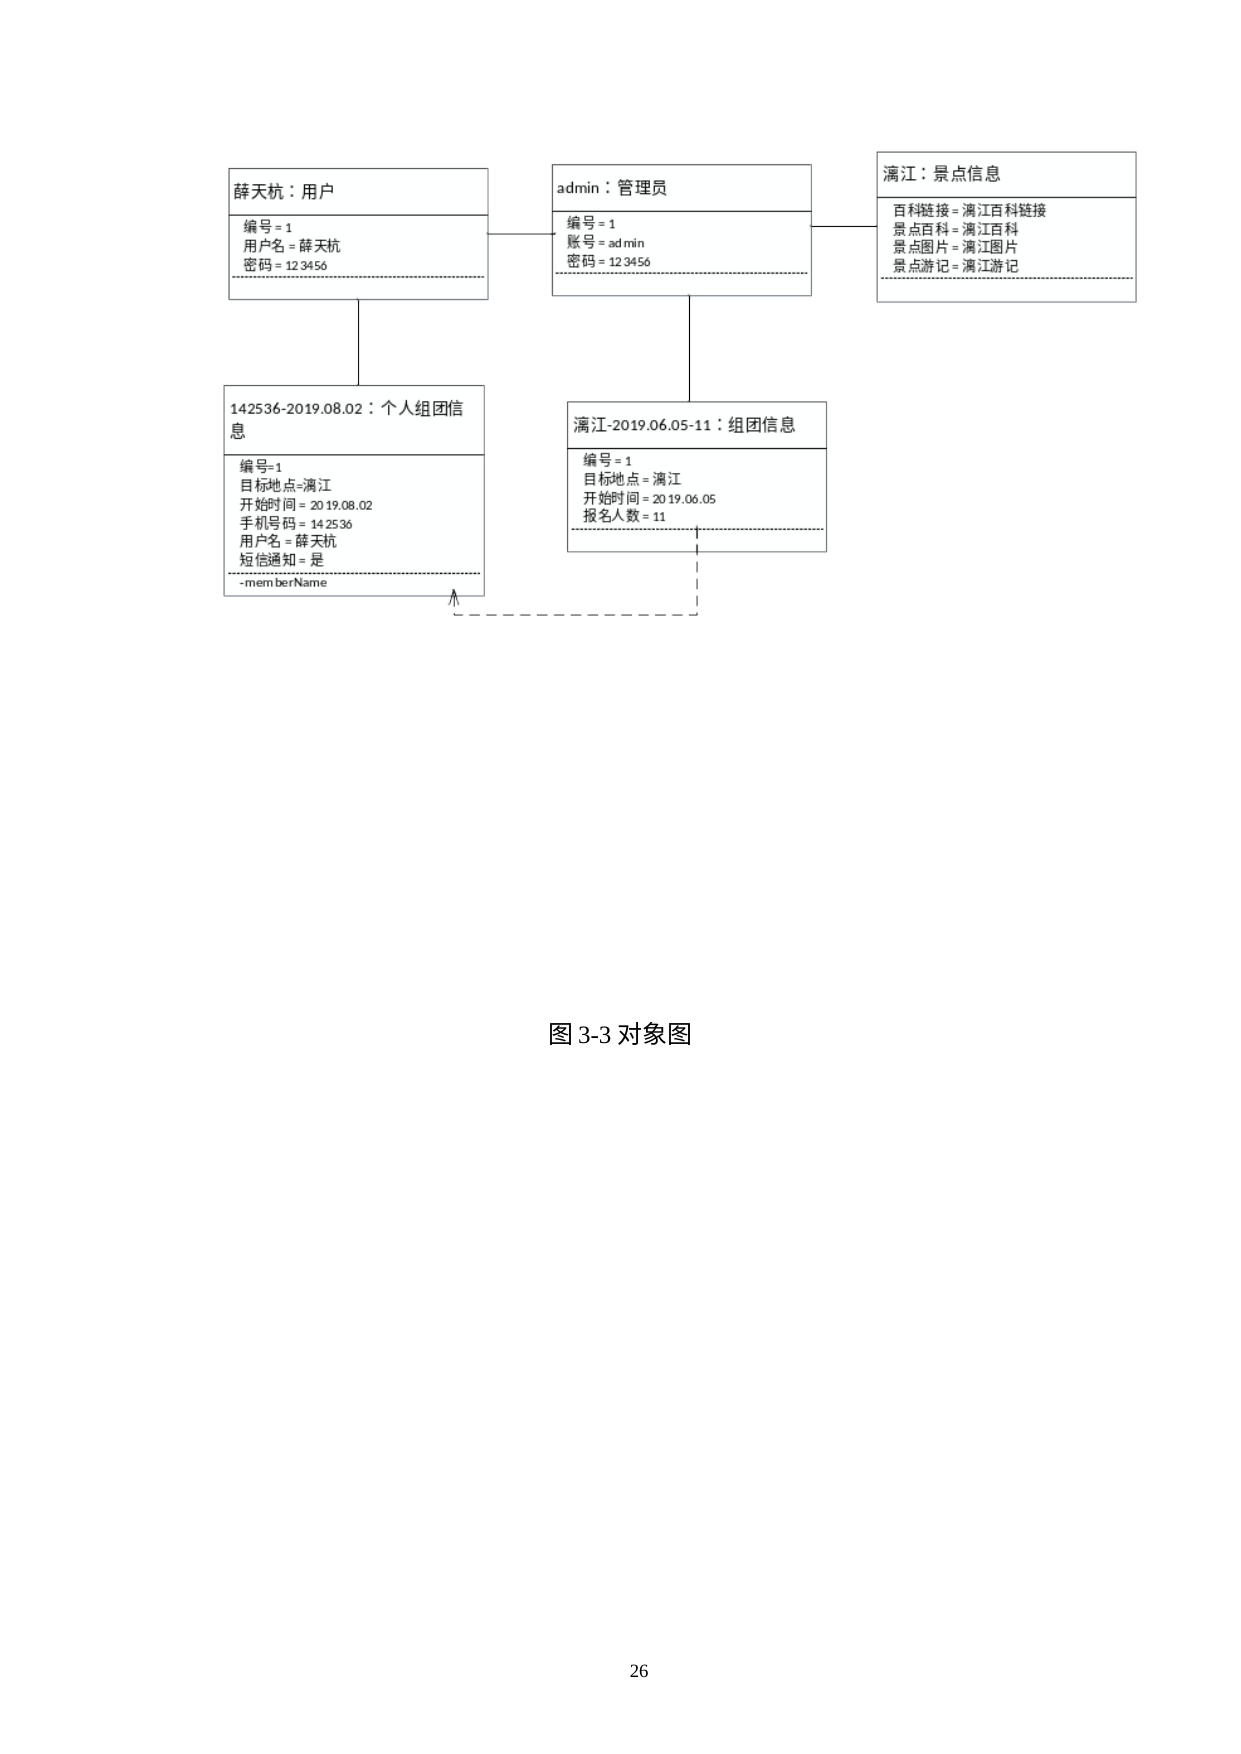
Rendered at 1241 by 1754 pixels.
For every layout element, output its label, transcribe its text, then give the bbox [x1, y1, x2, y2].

text 图3-3 对象图 [148, 150, 1092, 1067]
